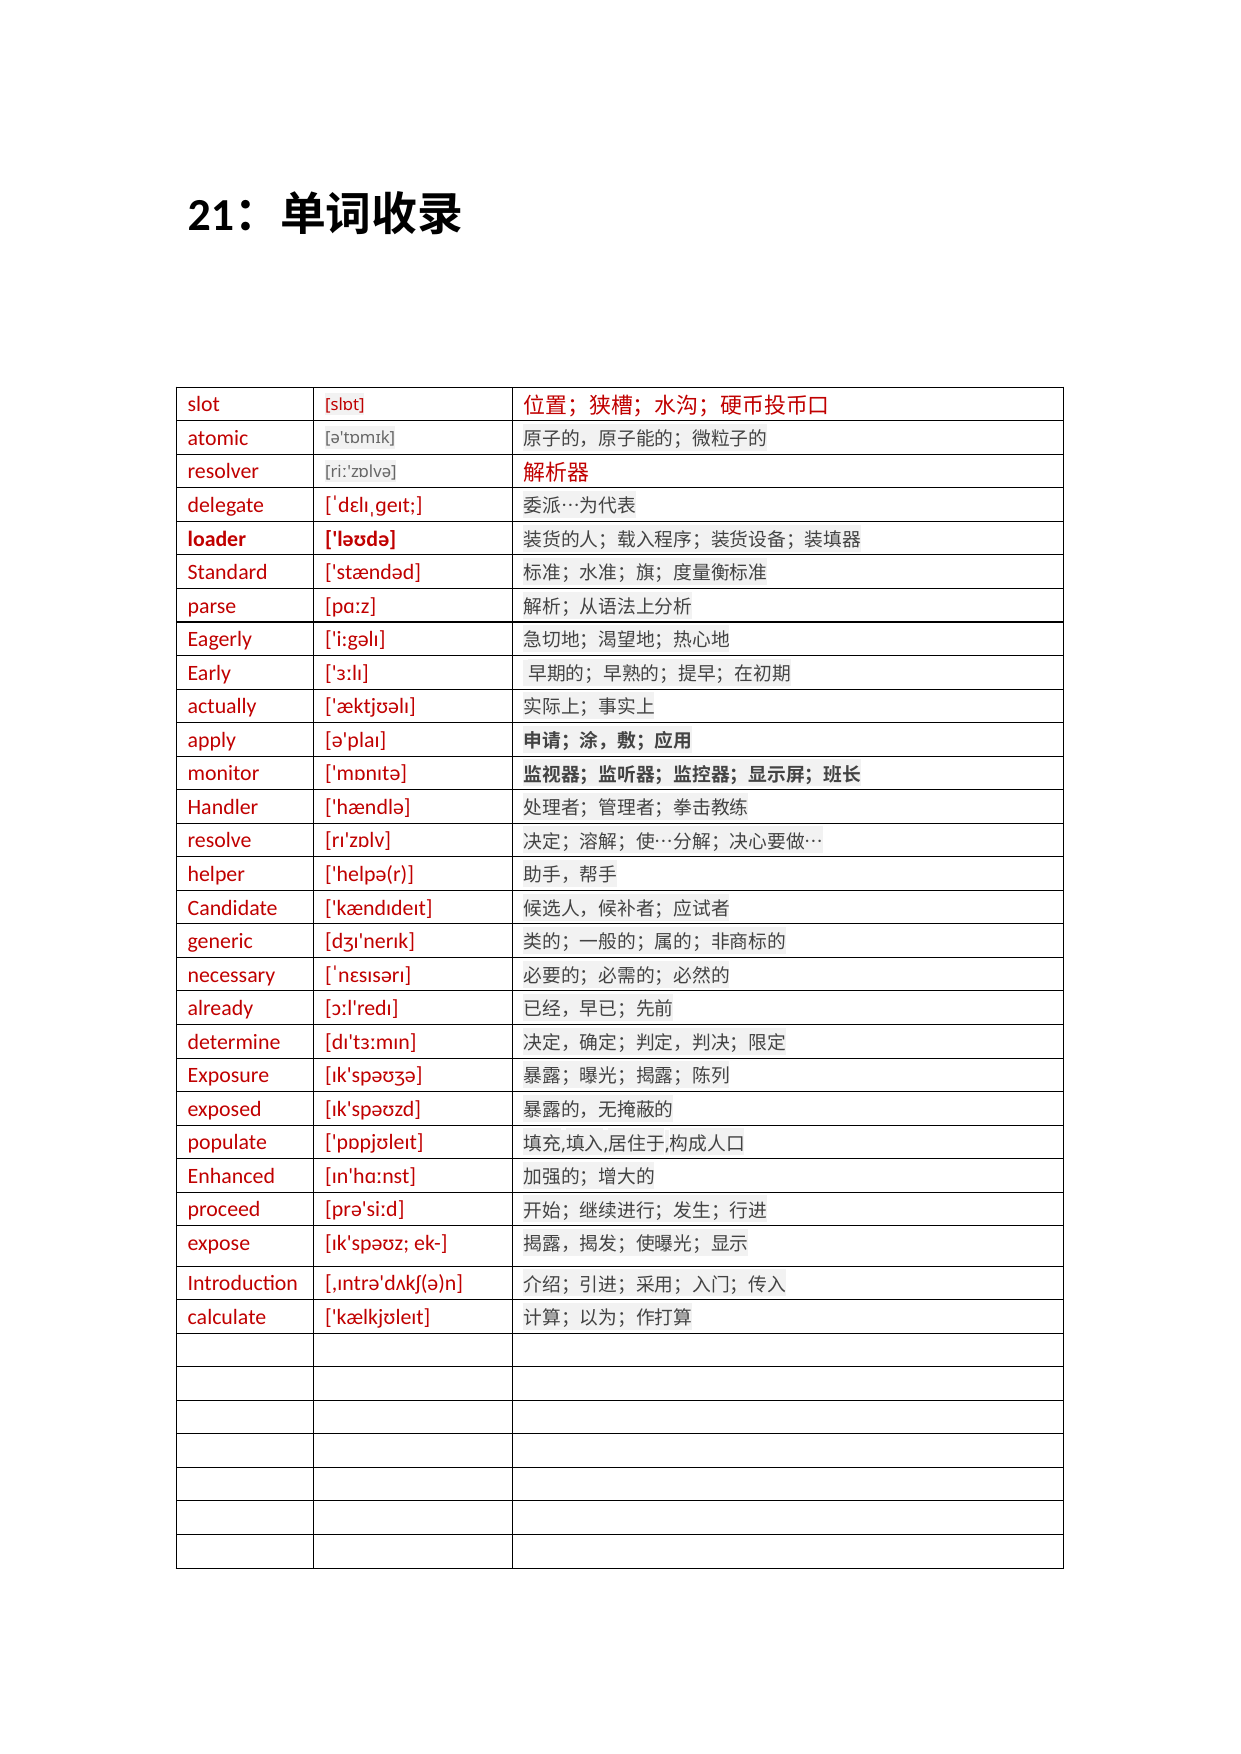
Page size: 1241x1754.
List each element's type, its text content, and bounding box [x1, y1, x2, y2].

table_cell ['helpə(r)] [314, 857, 512, 890]
table_cell ['ləʊdə] [314, 522, 512, 554]
table_cell [314, 1367, 512, 1400]
table_cell [ɔːl'redɪ] [314, 991, 512, 1024]
table_cell ['kælkjʊleɪt] [314, 1300, 512, 1333]
table_cell [314, 1535, 512, 1567]
table_cell 原子的，原子能的；微粒子的 [513, 421, 1063, 454]
table_cell ['hændlə] [314, 790, 512, 823]
table_cell [177, 1501, 313, 1534]
table_cell determine [177, 1025, 313, 1057]
table_cell delegate [177, 488, 313, 521]
table_cell ['ɜːlɪ] [314, 656, 512, 688]
table_cell [ˈdɛlɪˌɡeɪt;] [314, 488, 512, 521]
table_cell ['stændəd] [314, 555, 512, 588]
table_cell 申请；涂，敷；应用 [513, 723, 1063, 756]
table_cell [513, 1367, 1063, 1400]
table_cell Exposure [177, 1059, 313, 1091]
table_cell 委派…为代表 [513, 488, 1063, 521]
table_cell ['pɒpjʊleɪt] [314, 1126, 512, 1158]
table_cell loader [177, 522, 313, 554]
table_cell Standard [177, 555, 313, 588]
table_cell [513, 1535, 1063, 1567]
subtitle 21：单词收录 [187, 162, 1053, 259]
table_cell [177, 1367, 313, 1400]
table_cell 监视器；监听器；监控器；显示屏；班长 [513, 757, 1063, 789]
table_cell [ɪk'spəʊʒə] [314, 1059, 512, 1091]
table_cell ['i:gəlɪ] [314, 623, 512, 655]
table_cell [177, 1535, 313, 1567]
table_cell generic [177, 924, 313, 957]
table_cell [,ɪntrə'dʌkʃ(ə)n] [314, 1267, 512, 1299]
table_cell 暴露；曝光；揭露；陈列 [513, 1059, 1063, 1091]
table_cell [ɪn'hɑːnst] [314, 1159, 512, 1192]
table_cell [513, 1434, 1063, 1467]
table_cell [prə'siːd] [314, 1193, 512, 1225]
table_cell [rɪ'zɒlv] [314, 824, 512, 856]
table_cell [pɑːz] [314, 589, 512, 621]
table_cell 填充,填入,居住于,构成人口 [513, 1126, 1063, 1158]
table_cell parse [177, 589, 313, 621]
table_cell [314, 1434, 512, 1467]
table_cell resolve [177, 824, 313, 856]
table_header 位置；狭槽；水沟；硬币投币口 [513, 388, 1063, 420]
table_cell 类的；一般的；属的；非商标的 [513, 924, 1063, 957]
table_cell 加强的；增大的 [513, 1159, 1063, 1192]
table_cell 解析；从语法上分析 [513, 589, 1063, 621]
table_cell Early [177, 656, 313, 688]
table_cell ['mɒnɪtə] [314, 757, 512, 789]
table_cell 实际上；事实上 [513, 690, 1063, 722]
table_cell 标准；水准；旗；度量衡标准 [513, 555, 1063, 588]
table_cell 解析器 [513, 455, 1063, 487]
table_cell already [177, 991, 313, 1024]
table_cell 介绍；引进；采用；入门；传入 [513, 1267, 1063, 1299]
table_cell 早期的；早熟的；提早；在初期 [513, 656, 1063, 688]
table_cell expose [177, 1226, 313, 1266]
table_cell [177, 1434, 313, 1467]
table_cell 助手，帮手 [513, 857, 1063, 890]
table_cell [riː'zɒlvə] [314, 455, 512, 487]
table_cell [513, 1401, 1063, 1433]
table_cell atomic [177, 421, 313, 454]
table_cell 暴露的，无掩蔽的 [513, 1092, 1063, 1124]
table_cell [314, 1501, 512, 1534]
table_cell 装货的人；载入程序；装货设备；装填器 [513, 522, 1063, 554]
table_cell [177, 1468, 313, 1500]
table_header [slɒt] [314, 388, 512, 420]
table_cell [dʒɪ'nerɪk] [314, 924, 512, 957]
table_cell Enhanced [177, 1159, 313, 1192]
table_cell [ˈnɛsɪsərɪ] [314, 958, 512, 990]
table_cell [177, 1334, 313, 1366]
table_cell 已经，早已；先前 [513, 991, 1063, 1024]
table_cell calculate [177, 1300, 313, 1333]
table_cell Handler [177, 790, 313, 823]
table_cell ['kændɪdeɪt] [314, 891, 512, 923]
table_cell [513, 1501, 1063, 1534]
table_cell [314, 1334, 512, 1366]
table_cell [177, 1401, 313, 1433]
table_cell actually [177, 690, 313, 722]
table_cell 开始；继续进行；发生；行进 [513, 1193, 1063, 1225]
table_cell exposed [177, 1092, 313, 1124]
table_cell 急切地；渴望地；热心地 [513, 623, 1063, 655]
table_cell 候选人，候补者；应试者 [513, 891, 1063, 923]
table_cell Eagerly [177, 623, 313, 655]
table_cell ['æktjʊəlɪ] [314, 690, 512, 722]
table_header slot [177, 388, 313, 420]
table_cell [ə'plaɪ] [314, 723, 512, 756]
table_cell 揭露，揭发；使曝光；显示 [513, 1226, 1063, 1266]
table_cell [ɪk'spəʊz; ek-] [314, 1226, 512, 1266]
table_cell populate [177, 1126, 313, 1158]
table_cell 必要的；必需的；必然的 [513, 958, 1063, 990]
table_cell helper [177, 857, 313, 890]
table_cell resolver [177, 455, 313, 487]
table_cell 计算；以为；作打算 [513, 1300, 1063, 1333]
table_cell proceed [177, 1193, 313, 1225]
table_cell [314, 1401, 512, 1433]
table_cell apply [177, 723, 313, 756]
table_cell monitor [177, 757, 313, 789]
table_cell [513, 1334, 1063, 1366]
table_cell 决定；溶解；使…分解；决心要做… [513, 824, 1063, 856]
table_cell necessary [177, 958, 313, 990]
table_cell 处理者；管理者；拳击教练 [513, 790, 1063, 823]
table_cell Introduction [177, 1267, 313, 1299]
table_cell 决定，确定；判定，判决；限定 [513, 1025, 1063, 1057]
table_cell [314, 1468, 512, 1500]
table_cell [ə'tɒmɪk] [314, 421, 512, 454]
table_cell [513, 1468, 1063, 1500]
table_cell [ɪk'spəʊzd] [314, 1092, 512, 1124]
table_cell Candidate [177, 891, 313, 923]
table_cell [dɪ'tɜːmɪn] [314, 1025, 512, 1057]
